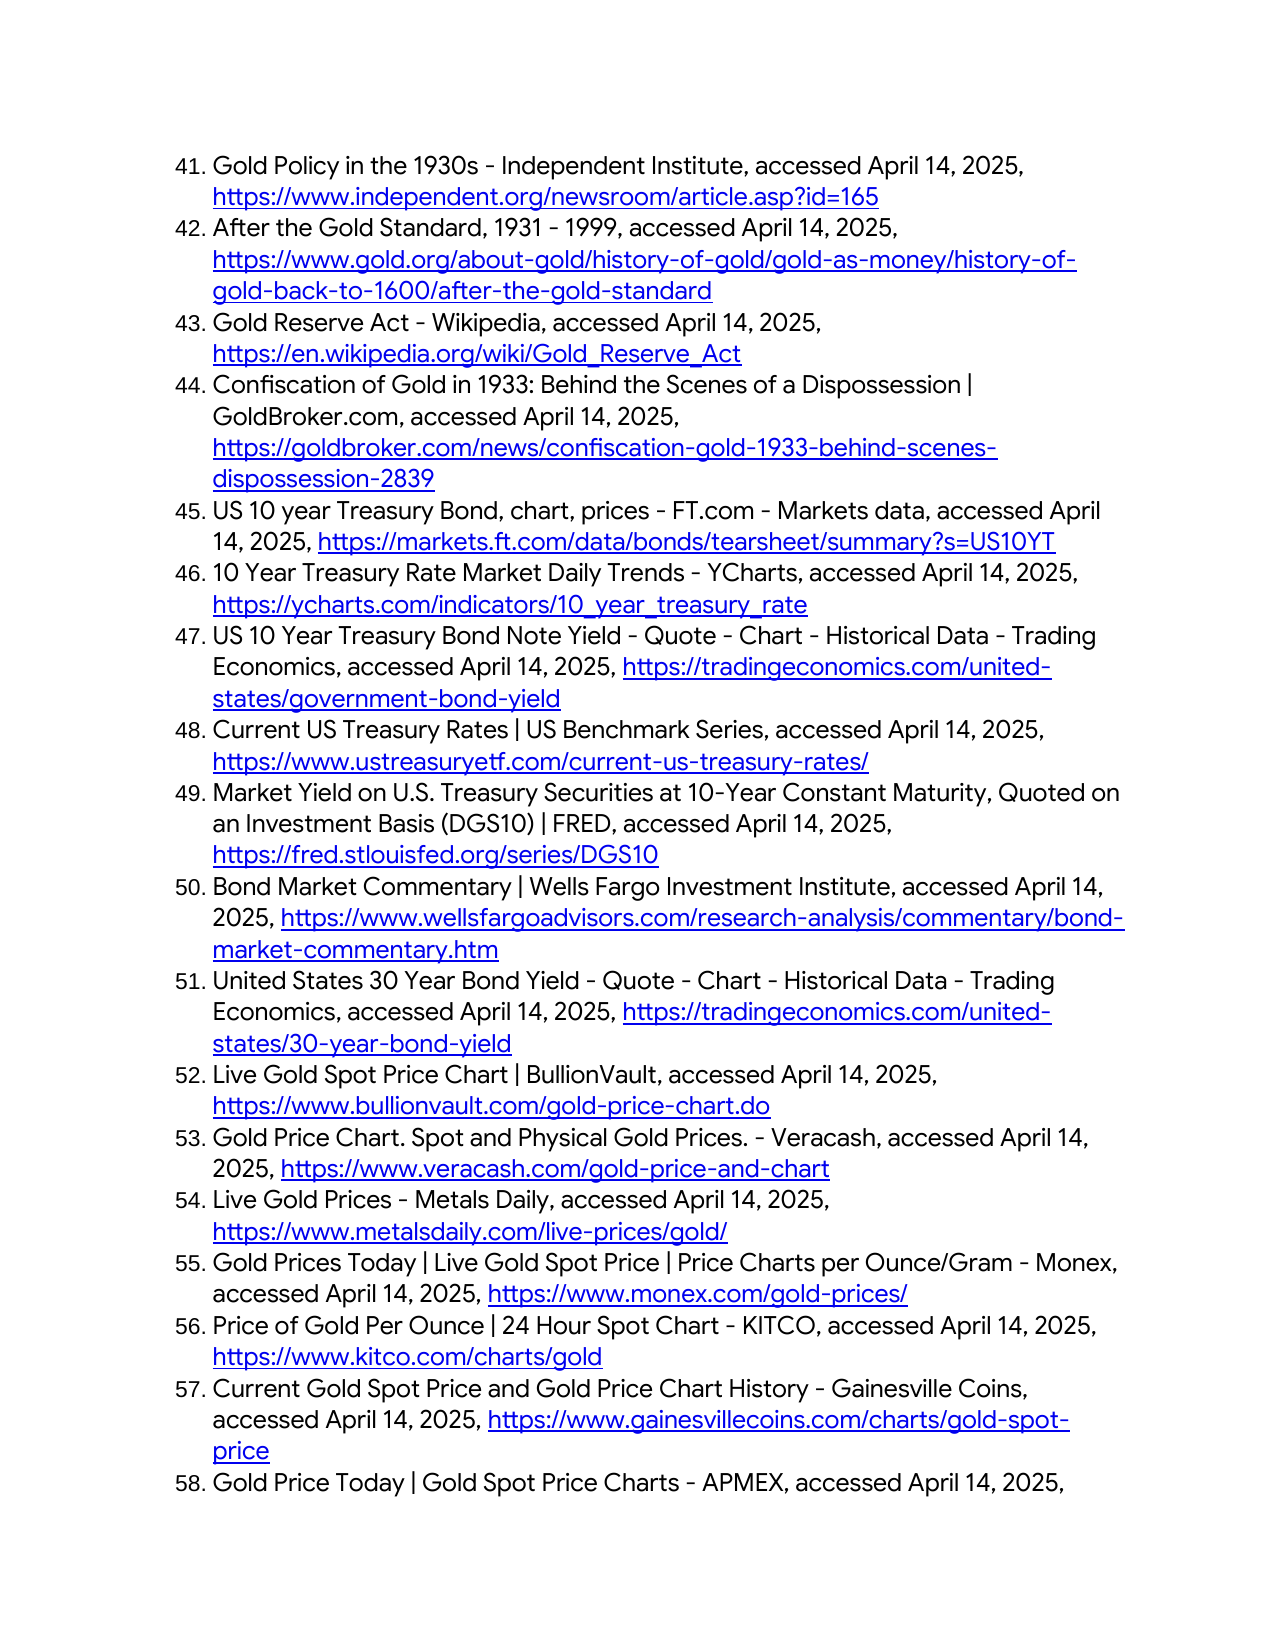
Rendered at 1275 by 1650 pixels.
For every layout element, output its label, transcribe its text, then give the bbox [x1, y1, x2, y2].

list After the Gold Standard, 1931 - 1999, accessed April 14, 2025, https://www.gold.org/about-gold/history-of-gold/gold-as-money/history-of-gold-back-to-1600/after-the-gold-standard [175, 213, 1125, 307]
list Bond Market Commentary | Wells Fargo Investment Institute, accessed April 14, 2025, https://www.wellsfargoadvisors.com/research-analysis/commentary/bond-market-commentary.htm [175, 871, 1125, 965]
list Price of Gold Per Ounce | 24 Hour Spot Chart - KITCO, accessed April 14, 2025, https://www.kitco.com/charts/gold [175, 1310, 1125, 1373]
list Gold Prices Today | Live Gold Spot Price | Price Charts per Ounce/Gram - Monex, accessed April 14, 2025, https://www.monex.com/gold-prices/ [175, 1247, 1125, 1310]
list Gold Policy in the 1930s - Independent Institute, accessed April 14, 2025, https://www.independent.org/newsroom/article.asp?id=165 [175, 150, 1125, 213]
list Current Gold Spot Price and Gold Price Chart History - Gainesville Coins, accessed April 14, 2025, https://www.gainesvillecoins.com/charts/gold-spot-price [175, 1373, 1125, 1467]
list Live Gold Spot Price Chart | BullionVault, accessed April 14, 2025, https://www.bullionvault.com/gold-price-chart.do [175, 1059, 1125, 1122]
list Gold Reserve Act - Wikipedia, accessed April 14, 2025, https://en.wikipedia.org/wiki/Gold_Reserve_Act [175, 307, 1125, 369]
list US 10 year Treasury Bond, chart, prices - FT.com - Markets data, accessed April 14, 2025, https://markets.ft.com/data/bonds/tearsheet/summary?s=US10YT [175, 495, 1125, 558]
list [175, 1467, 1125, 1498]
list Confiscation of Gold in 1933: Behind the Scenes of a Dispossession | GoldBroker.com, accessed April 14, 2025, https://goldbroker.com/news/confiscation-gold-1933-behind-scenes-dispossession-2839 [175, 369, 1125, 495]
list United States 30 Year Bond Yield - Quote - Chart - Historical Data - Trading Economics, accessed April 14, 2025, https://tradingeconomics.com/united-states/30-year-bond-yield [175, 965, 1125, 1059]
list 10 Year Treasury Rate Market Daily Trends - YCharts, accessed April 14, 2025, https://ycharts.com/indicators/10_year_treasury_rate [175, 558, 1125, 620]
list Gold Price Chart. Spot and Physical Gold Prices. - Veracash, accessed April 14, 2025, https://www.veracash.com/gold-price-and-chart [175, 1122, 1125, 1185]
list Market Yield on U.S. Treasury Securities at 10-Year Constant Maturity, Quoted on an Investment Basis (DGS10) | FRED, accessed April 14, 2025, https://fred.stlouisfed.org/series/DGS10 [175, 777, 1125, 871]
list Current US Treasury Rates | US Benchmark Series, accessed April 14, 2025, https://www.ustreasuryetf.com/current-us-treasury-rates/ [175, 714, 1125, 777]
list US 10 Year Treasury Bond Note Yield - Quote - Chart - Historical Data - Trading Economics, accessed April 14, 2025, https://tradingeconomics.com/united-states/government-bond-yield [175, 620, 1125, 714]
list Live Gold Prices - Metals Daily, accessed April 14, 2025, https://www.metalsdaily.com/live-prices/gold/ [175, 1185, 1125, 1247]
